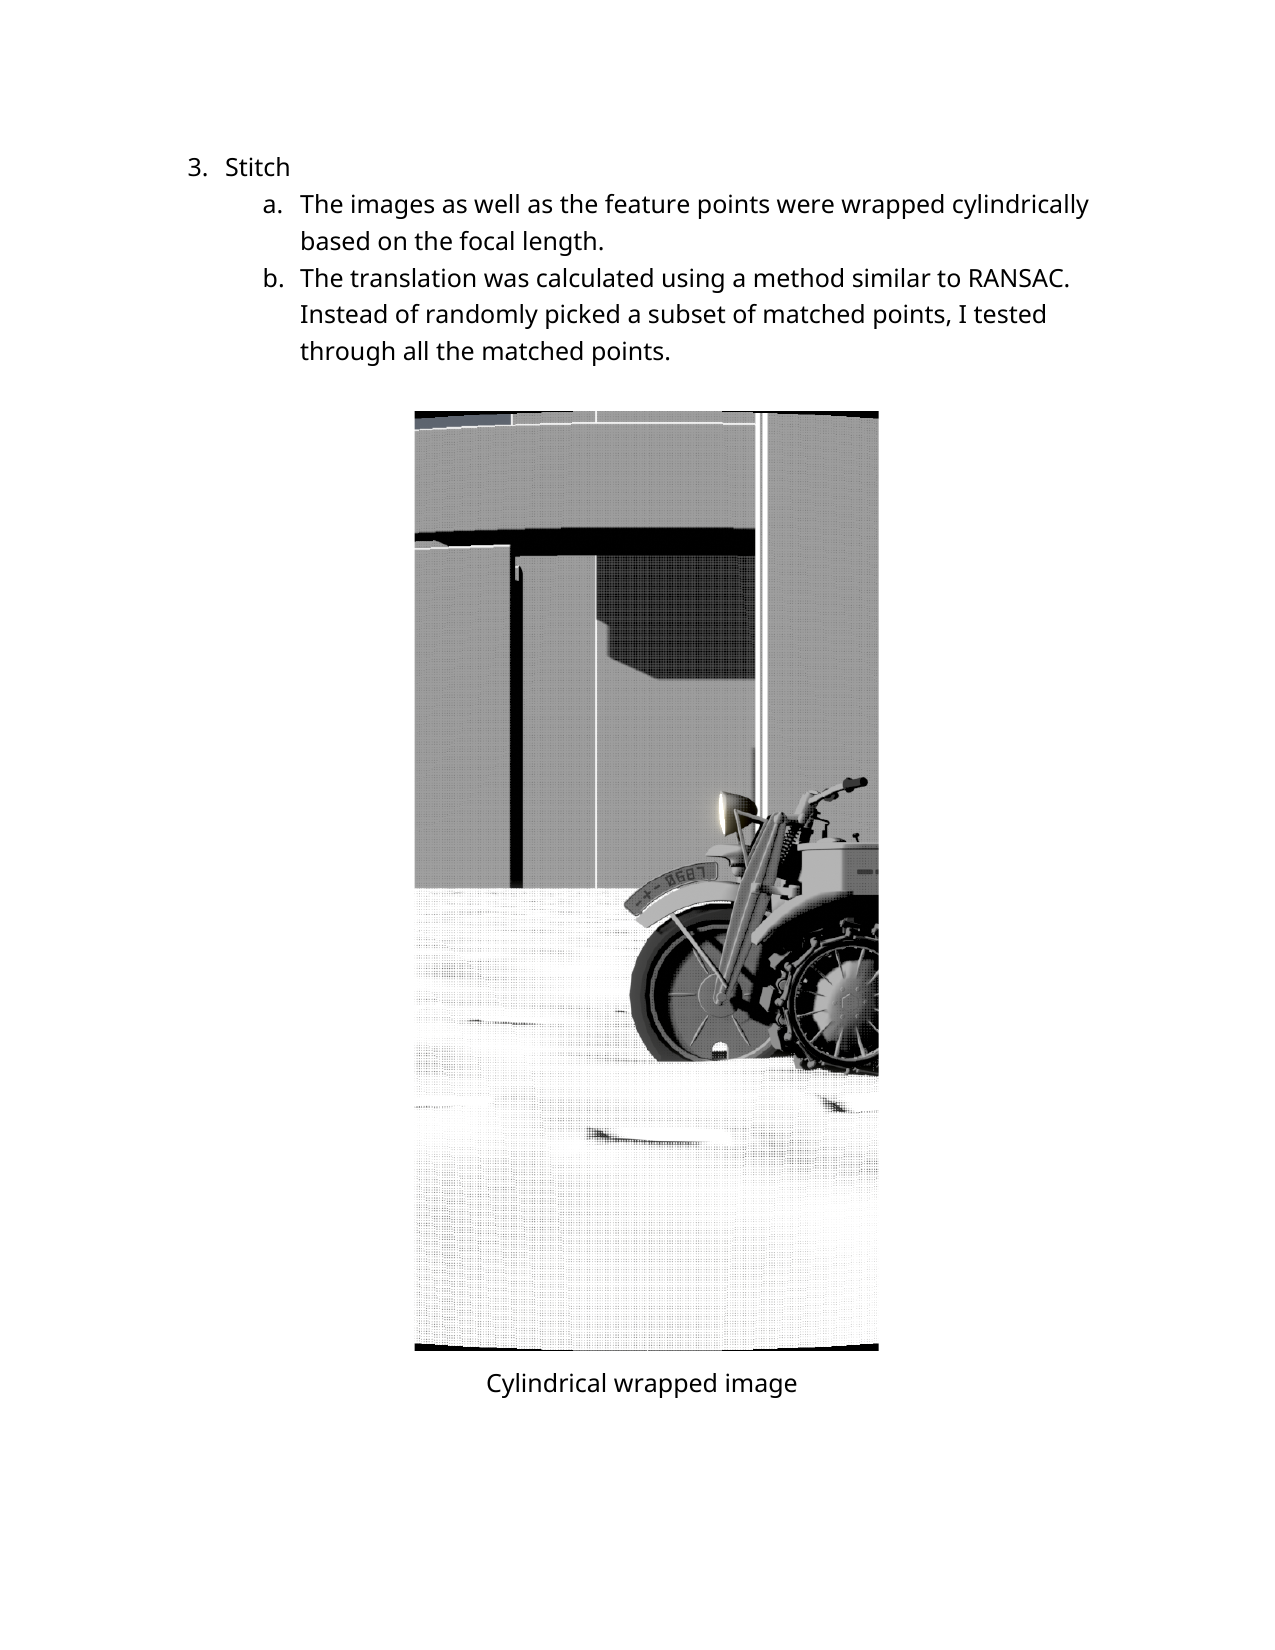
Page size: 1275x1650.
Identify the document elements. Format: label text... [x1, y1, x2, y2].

list Stitch [187, 150, 1125, 184]
list The images as well as the feature points were wrapped cylindrically based on the focal length. [262, 187, 1125, 258]
list The translation was calculated using a method similar to RANSAC. Instead of randomly picked a subset of matched points, I tested through all the matched points. [262, 260, 1125, 368]
picture [414, 411, 879, 1351]
